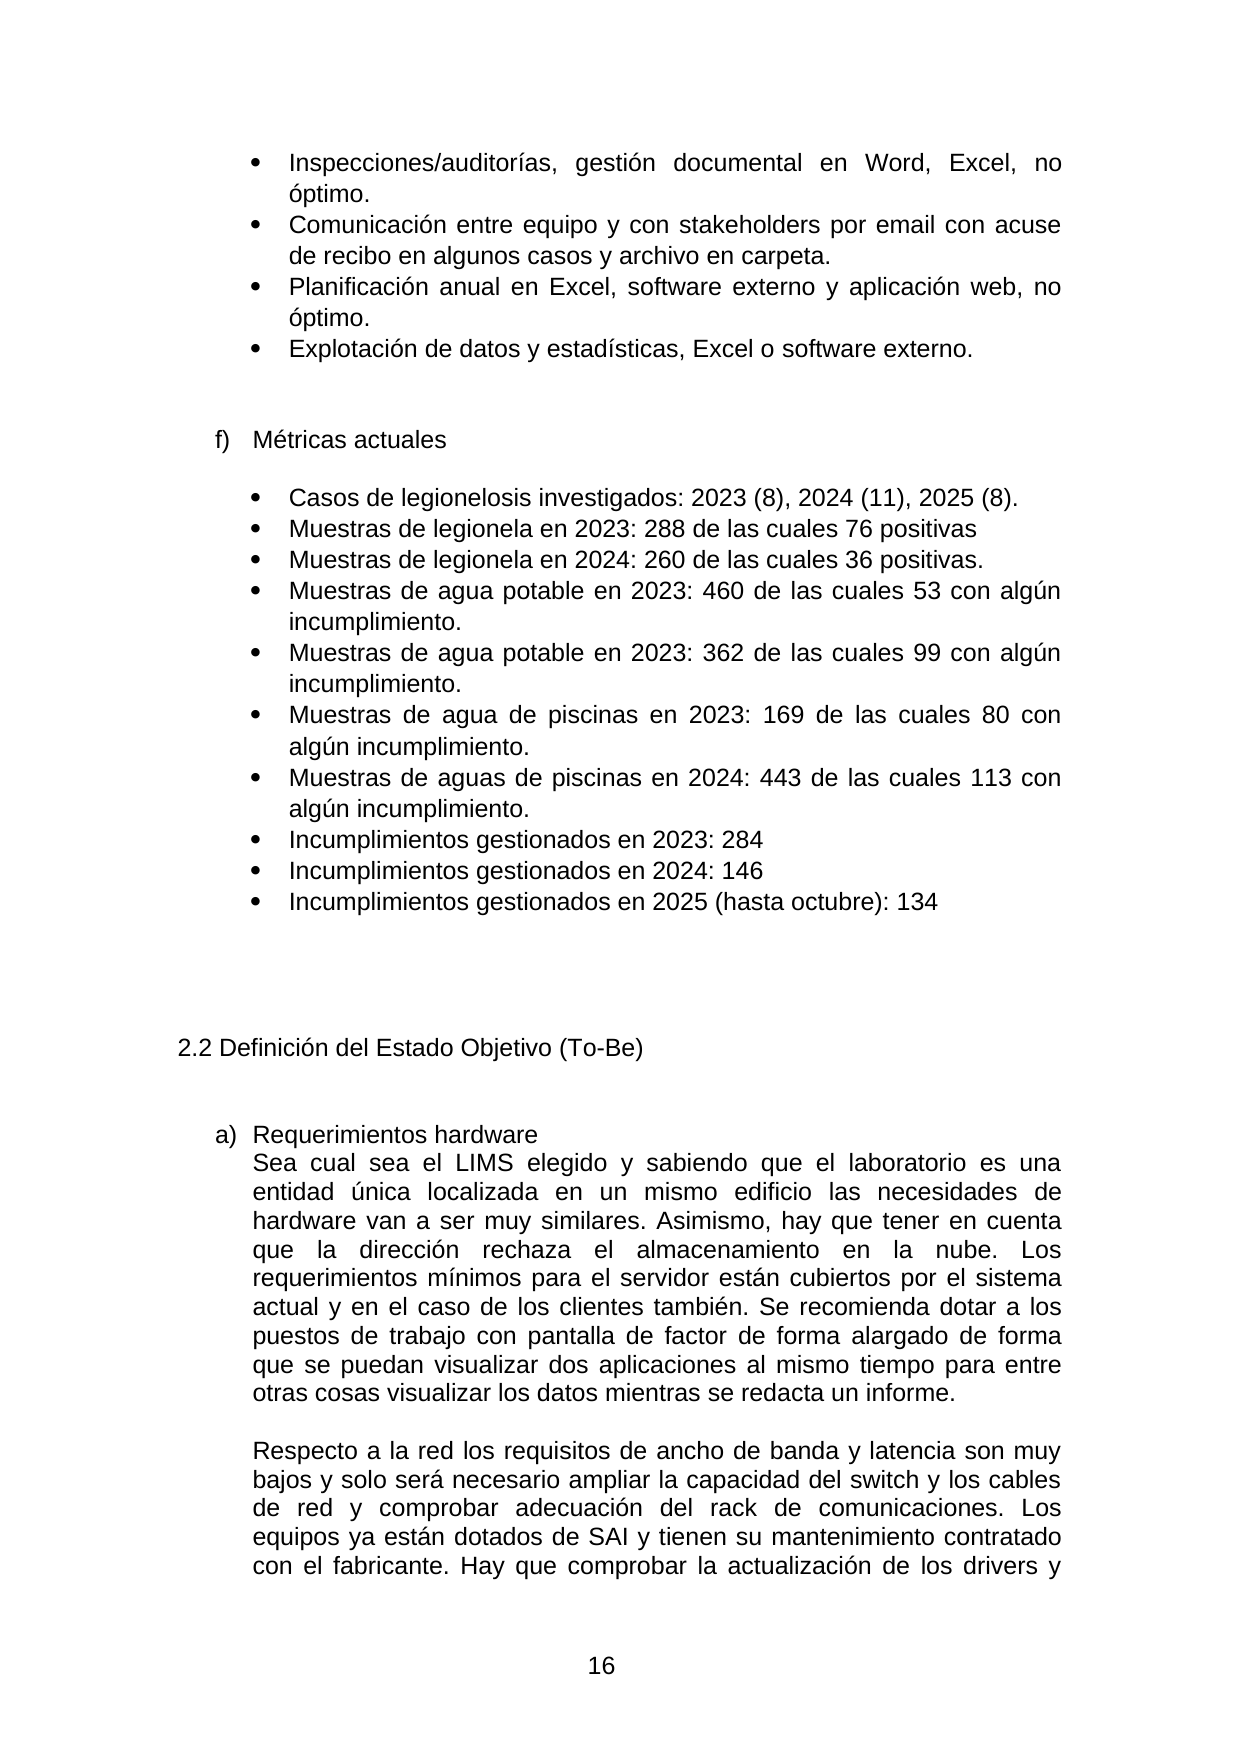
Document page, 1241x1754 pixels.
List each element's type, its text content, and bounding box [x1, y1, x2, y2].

list Requerimientos hardware [215, 1119, 1063, 1148]
list Muestras de agua potable en 2023: 362 de las cuales 99 con algún incumplimiento. [251, 638, 1063, 698]
list Métricas actuales [215, 425, 1063, 454]
list Sea cual sea el LIMS elegido y sabiendo que el laboratorio es una entidad única localizada en un mismo edificio las necesidades de hardware van a ser muy similares. Asimismo, hay que tener en cuenta que la dirección rechaza el almacenamiento en la nube. Los requerimientos mínimos para el servidor están cubiertos por el sistema actual y en el caso de los clientes también. Se recomienda dotar a los puestos de trabajo con pantalla de factor de forma alargado de forma que se puedan visualizar dos aplicaciones al mismo tiempo para entre otras cosas visualizar los datos mientras se redacta un informe. [252, 1148, 1063, 1407]
list Incumplimientos gestionados en 2023: 284 [251, 825, 1063, 854]
list Explotación de datos y estadísticas, Excel o software externo. [251, 334, 1063, 363]
list Comunicación entre equipo y con stakeholders por email con acuse de recibo en algunos casos y archivo en carpeta. [251, 210, 1063, 270]
subtitle 2.2 Definición del Estado Objetivo (To-Be) [177, 1033, 1063, 1062]
list Muestras de legionela en 2023: 288 de las cuales 76 positivas [251, 514, 1063, 543]
list Muestras de agua de piscinas en 2023: 169 de las cuales 80 con algún incumplimiento. [251, 701, 1063, 760]
list Planificación anual en Excel, software externo y aplicación web, no óptimo. [251, 272, 1063, 332]
list Muestras de agua potable en 2023: 460 de las cuales 53 con algún incumplimiento. [251, 576, 1063, 636]
list Casos de legionelosis investigados: 2023 (8), 2024 (11), 2025 (8). [251, 483, 1063, 512]
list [252, 1436, 1063, 1579]
list Incumplimientos gestionados en 2025 (hasta octubre): 134 [251, 887, 1063, 916]
list Muestras de legionela en 2024: 260 de las cuales 36 positivas. [251, 545, 1063, 574]
list Incumplimientos gestionados en 2024: 146 [251, 856, 1063, 885]
list Inspecciones/auditorías, gestión documental en Word, Excel, no óptimo. [251, 148, 1063, 208]
list Muestras de aguas de piscinas en 2024: 443 de las cuales 113 con algún incumplimiento. [251, 763, 1063, 823]
